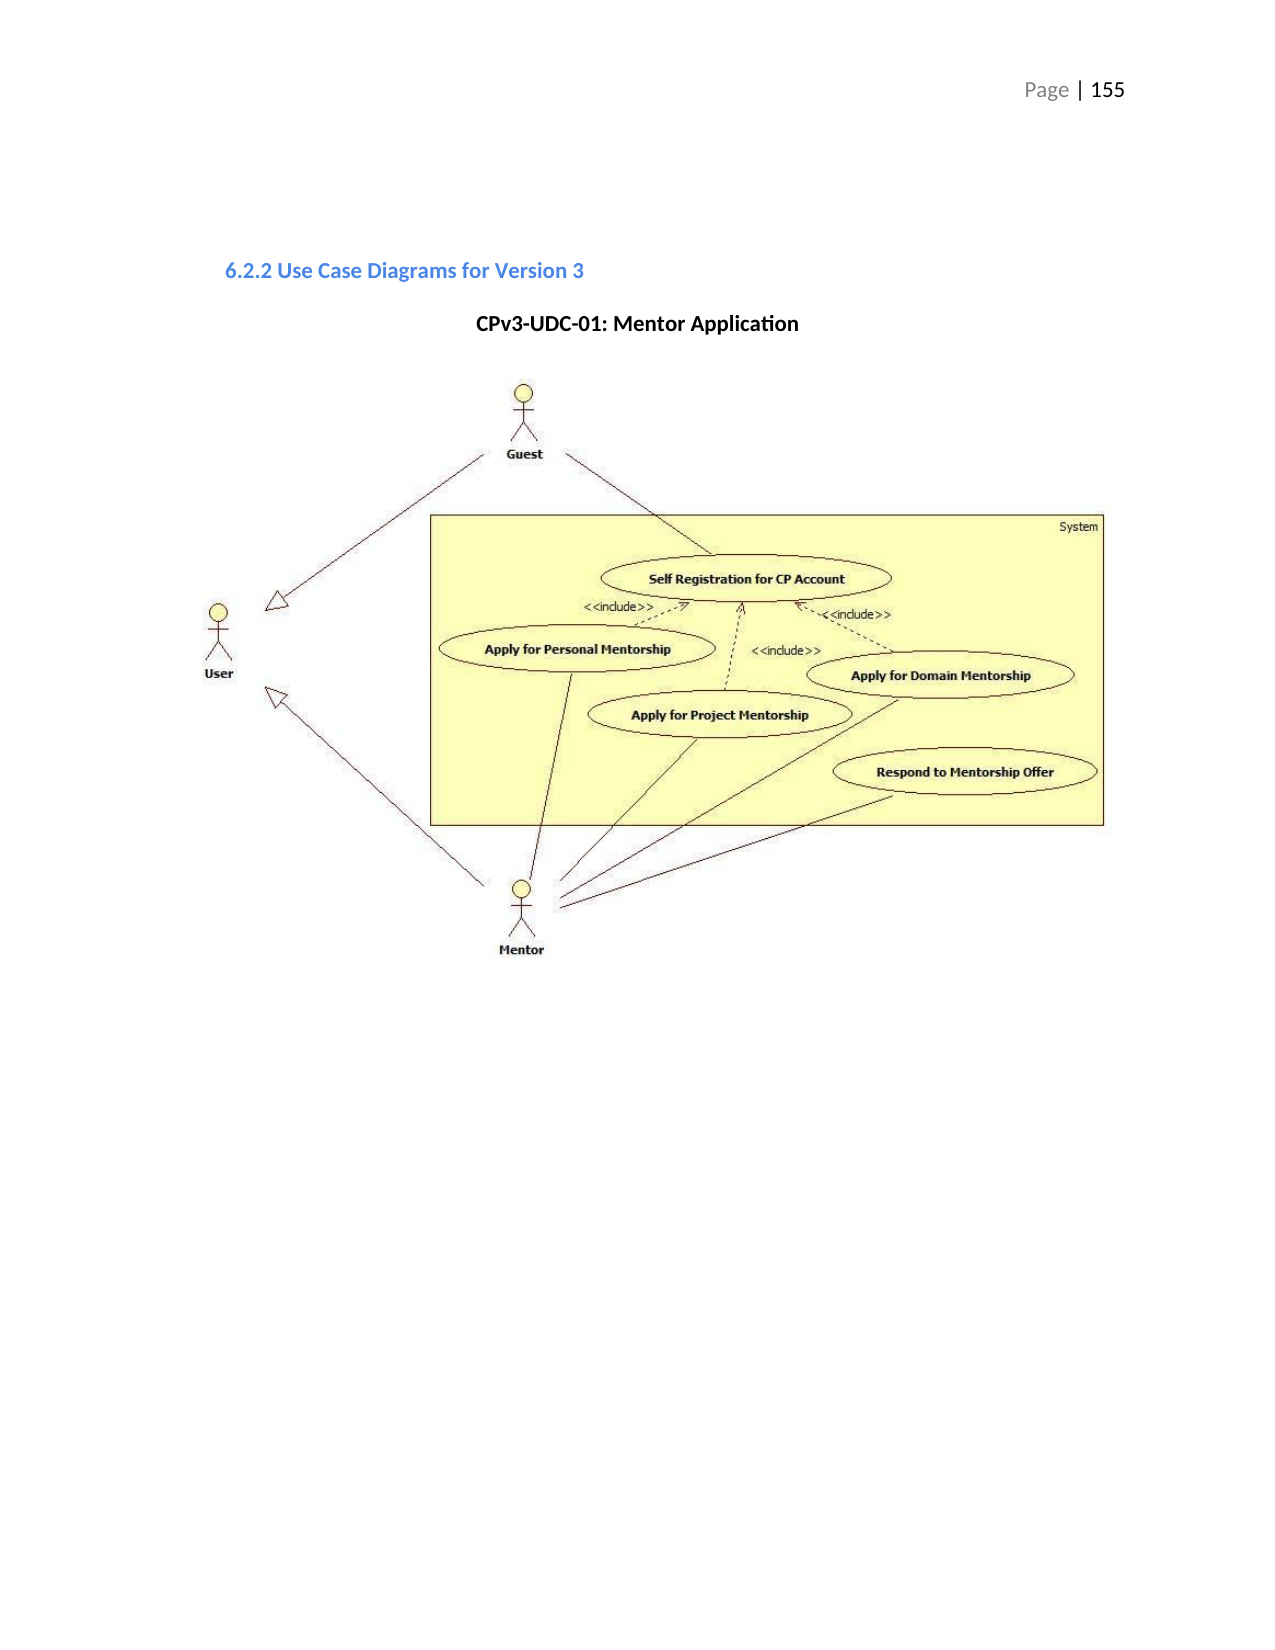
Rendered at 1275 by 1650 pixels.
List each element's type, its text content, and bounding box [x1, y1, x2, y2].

picture [150, 362, 1125, 985]
text 6.2.2 Use Case Diagrams for Version 3 [150, 256, 1125, 284]
text CPv3-UDC-01: Mentor Application [150, 309, 1125, 337]
